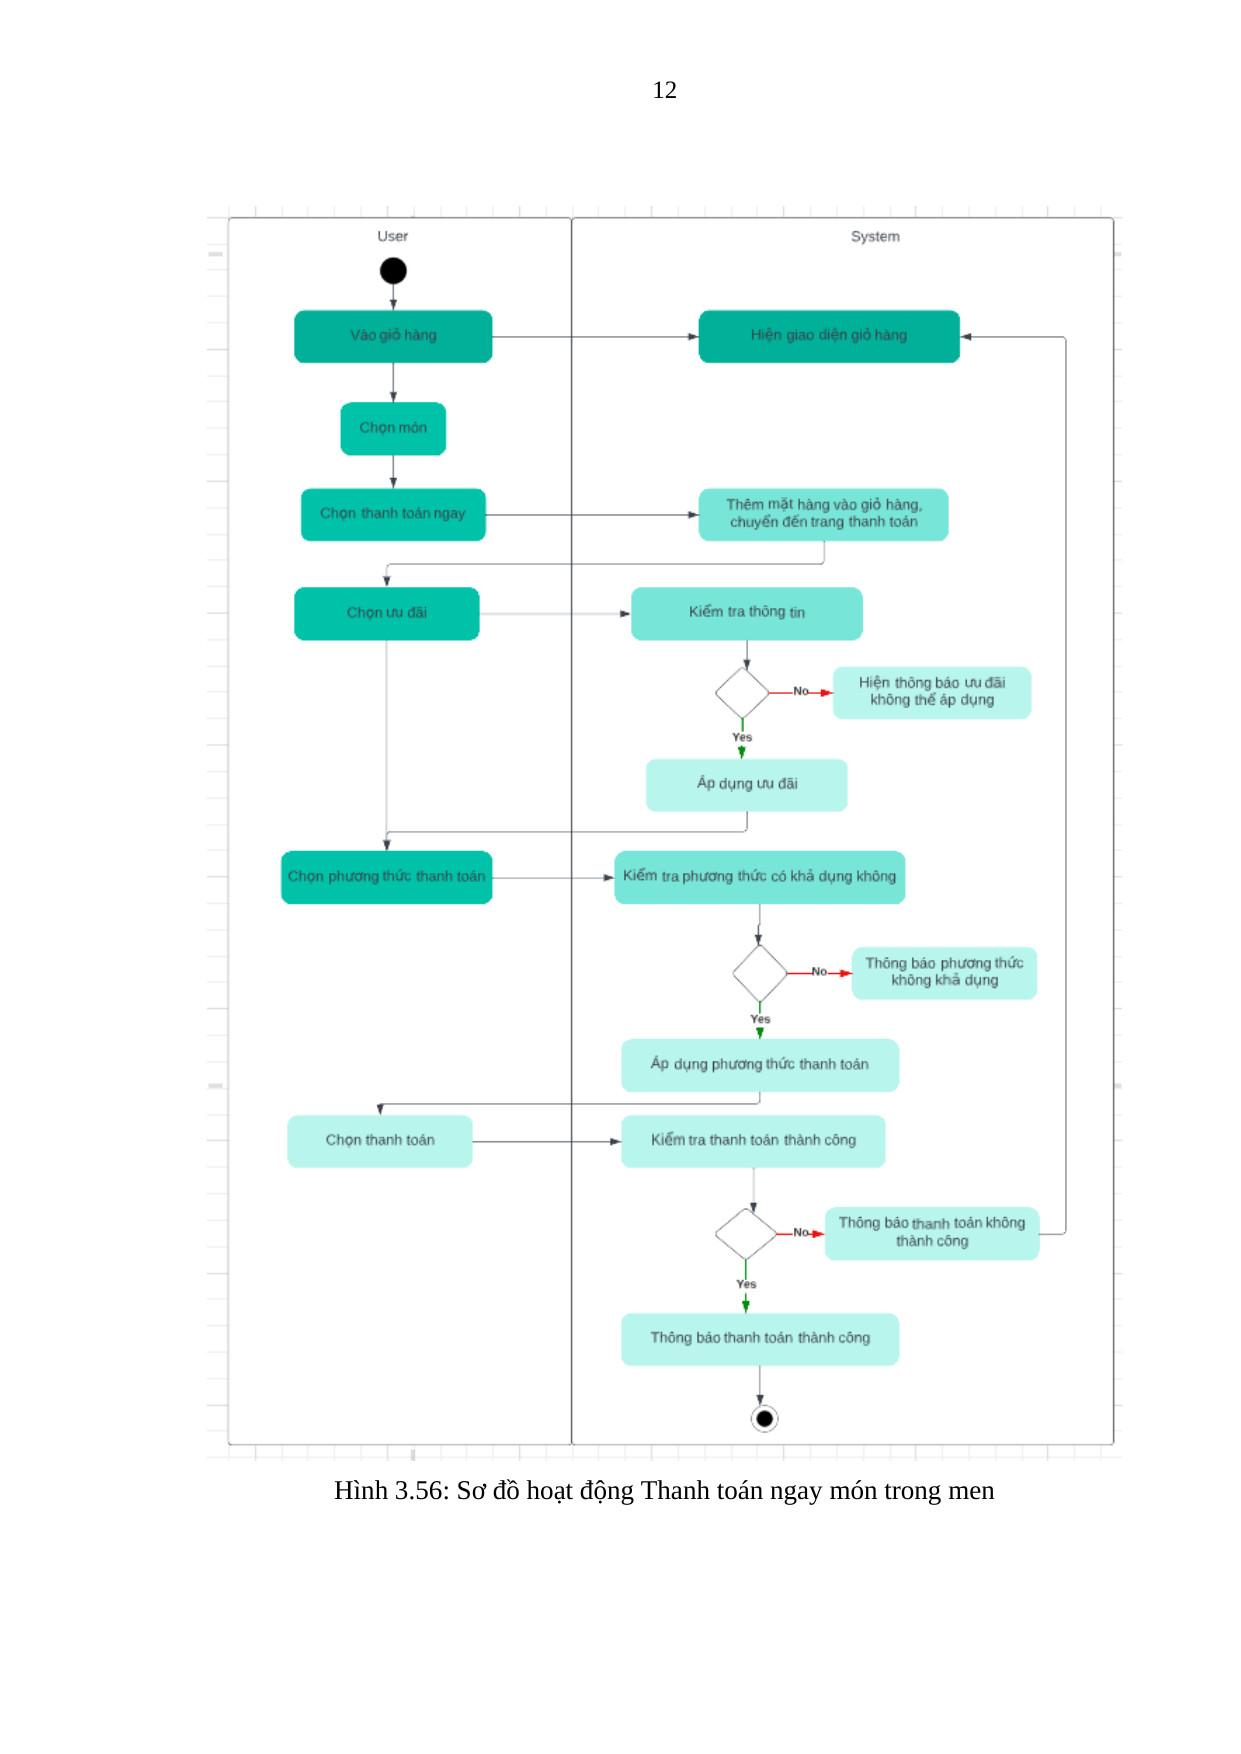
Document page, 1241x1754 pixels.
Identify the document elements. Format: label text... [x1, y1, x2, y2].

text Hình 3.56: Sơ đồ hoạt động Thanh toán ngay món trong men [207, 1474, 1122, 1506]
picture [206, 206, 1123, 1461]
